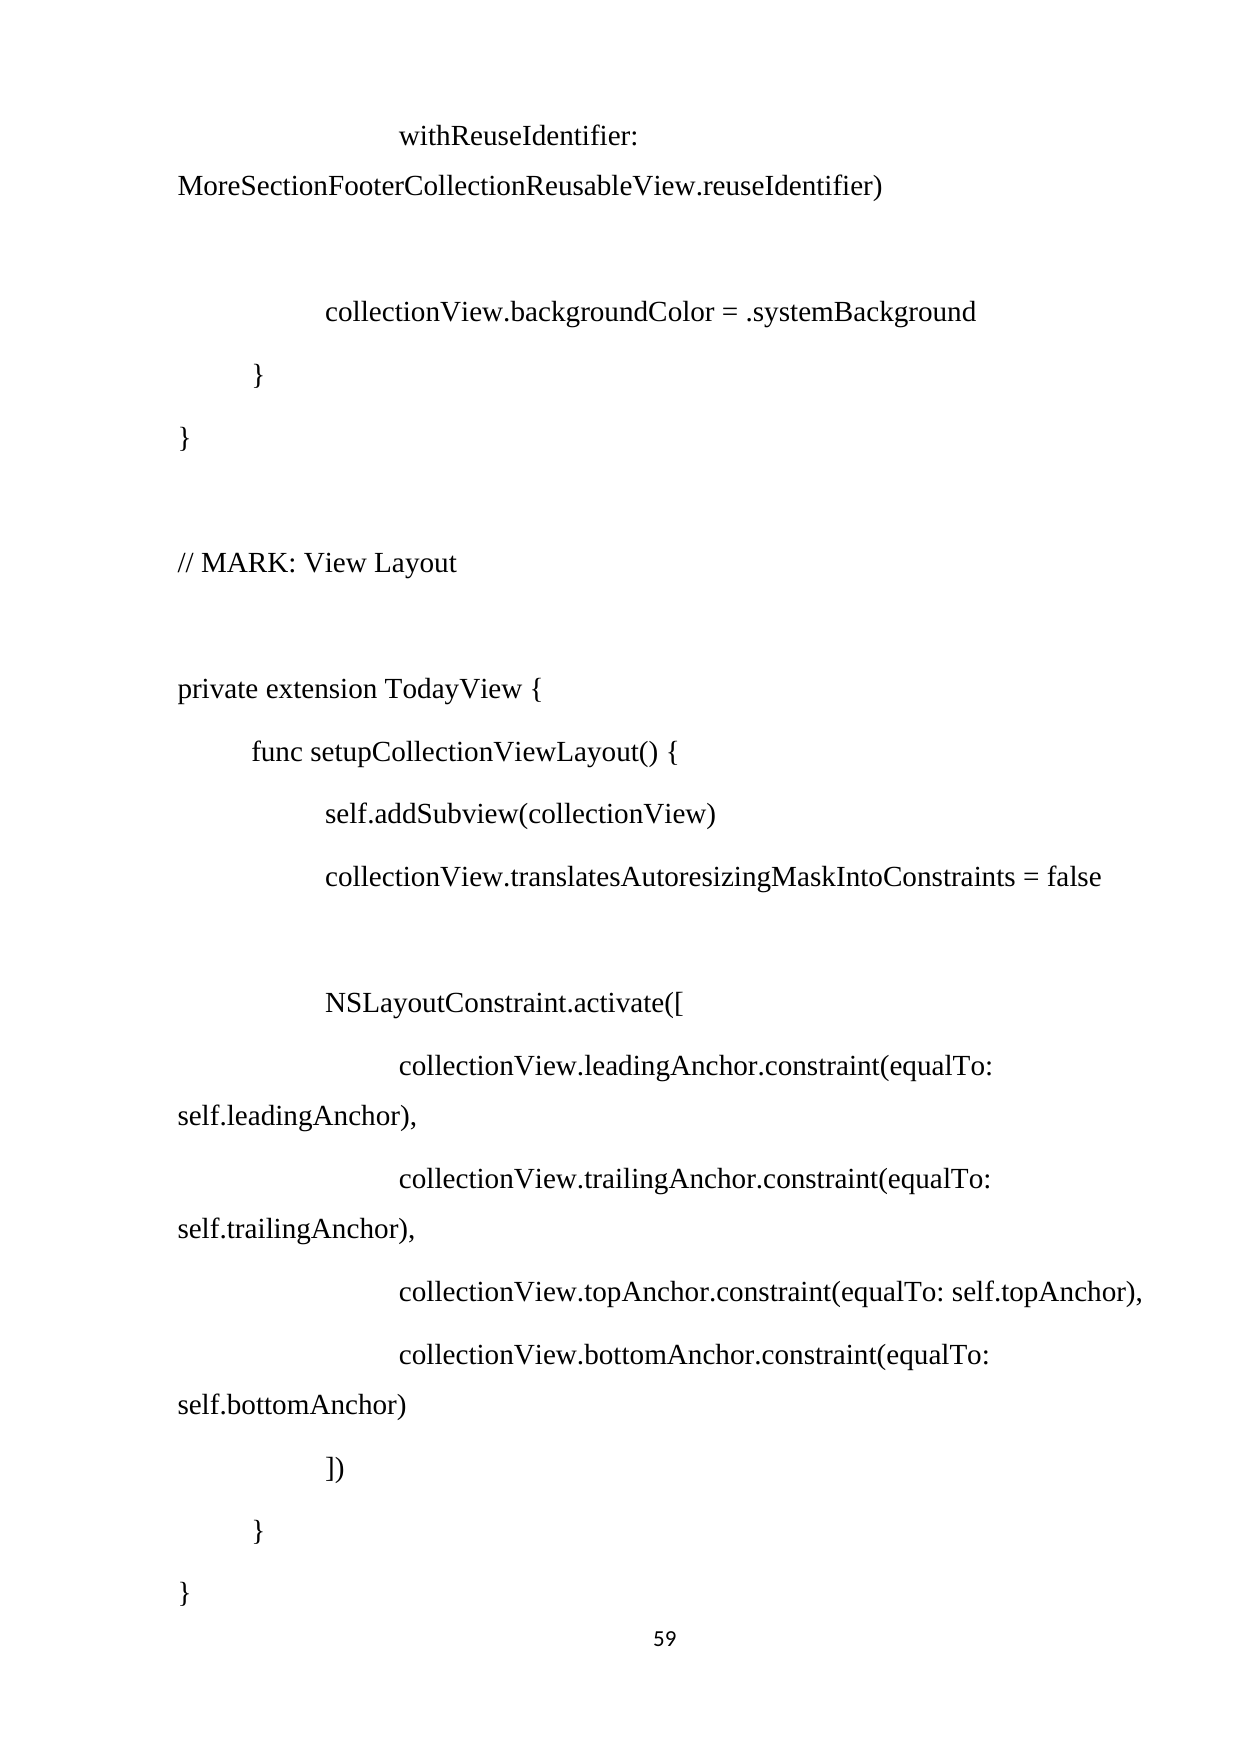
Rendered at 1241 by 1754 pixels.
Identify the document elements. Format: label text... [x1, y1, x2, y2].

text collectionView.topAnchor.constraint(equalTo: self.topAnchor), [177, 1274, 1152, 1308]
text func setupCollectionViewLayout() { [177, 734, 1152, 767]
text collectionView.bottomAnchor.constraint(equalTo: self.bottomAnchor) [177, 1337, 1152, 1421]
text collectionView.leadingAnchor.constraint(equalTo: self.leadingAnchor), [177, 1048, 1152, 1132]
text collectionView.backgroundColor = .systemBackground [177, 294, 1152, 328]
text // MARK: View Layout [177, 545, 1152, 579]
text } [177, 420, 1152, 453]
text ]) [177, 1450, 1152, 1483]
text collectionView.translatesAutoresizingMaskIntoConstraints = false [177, 859, 1152, 893]
text } [177, 1513, 1152, 1546]
text private extension TodayView { [177, 671, 1152, 704]
text NSLayoutConstraint.activate([ [177, 985, 1152, 1018]
text collectionView.trailingAnchor.constraint(equalTo: self.trailingAnchor), [177, 1161, 1152, 1245]
text withReuseIdentifier: MoreSectionFooterCollectionReusableView.reuseIdentifier) [177, 118, 1152, 202]
text self.addSubview(collectionView) [177, 797, 1152, 830]
text } [177, 357, 1152, 390]
text } [177, 1576, 1152, 1609]
